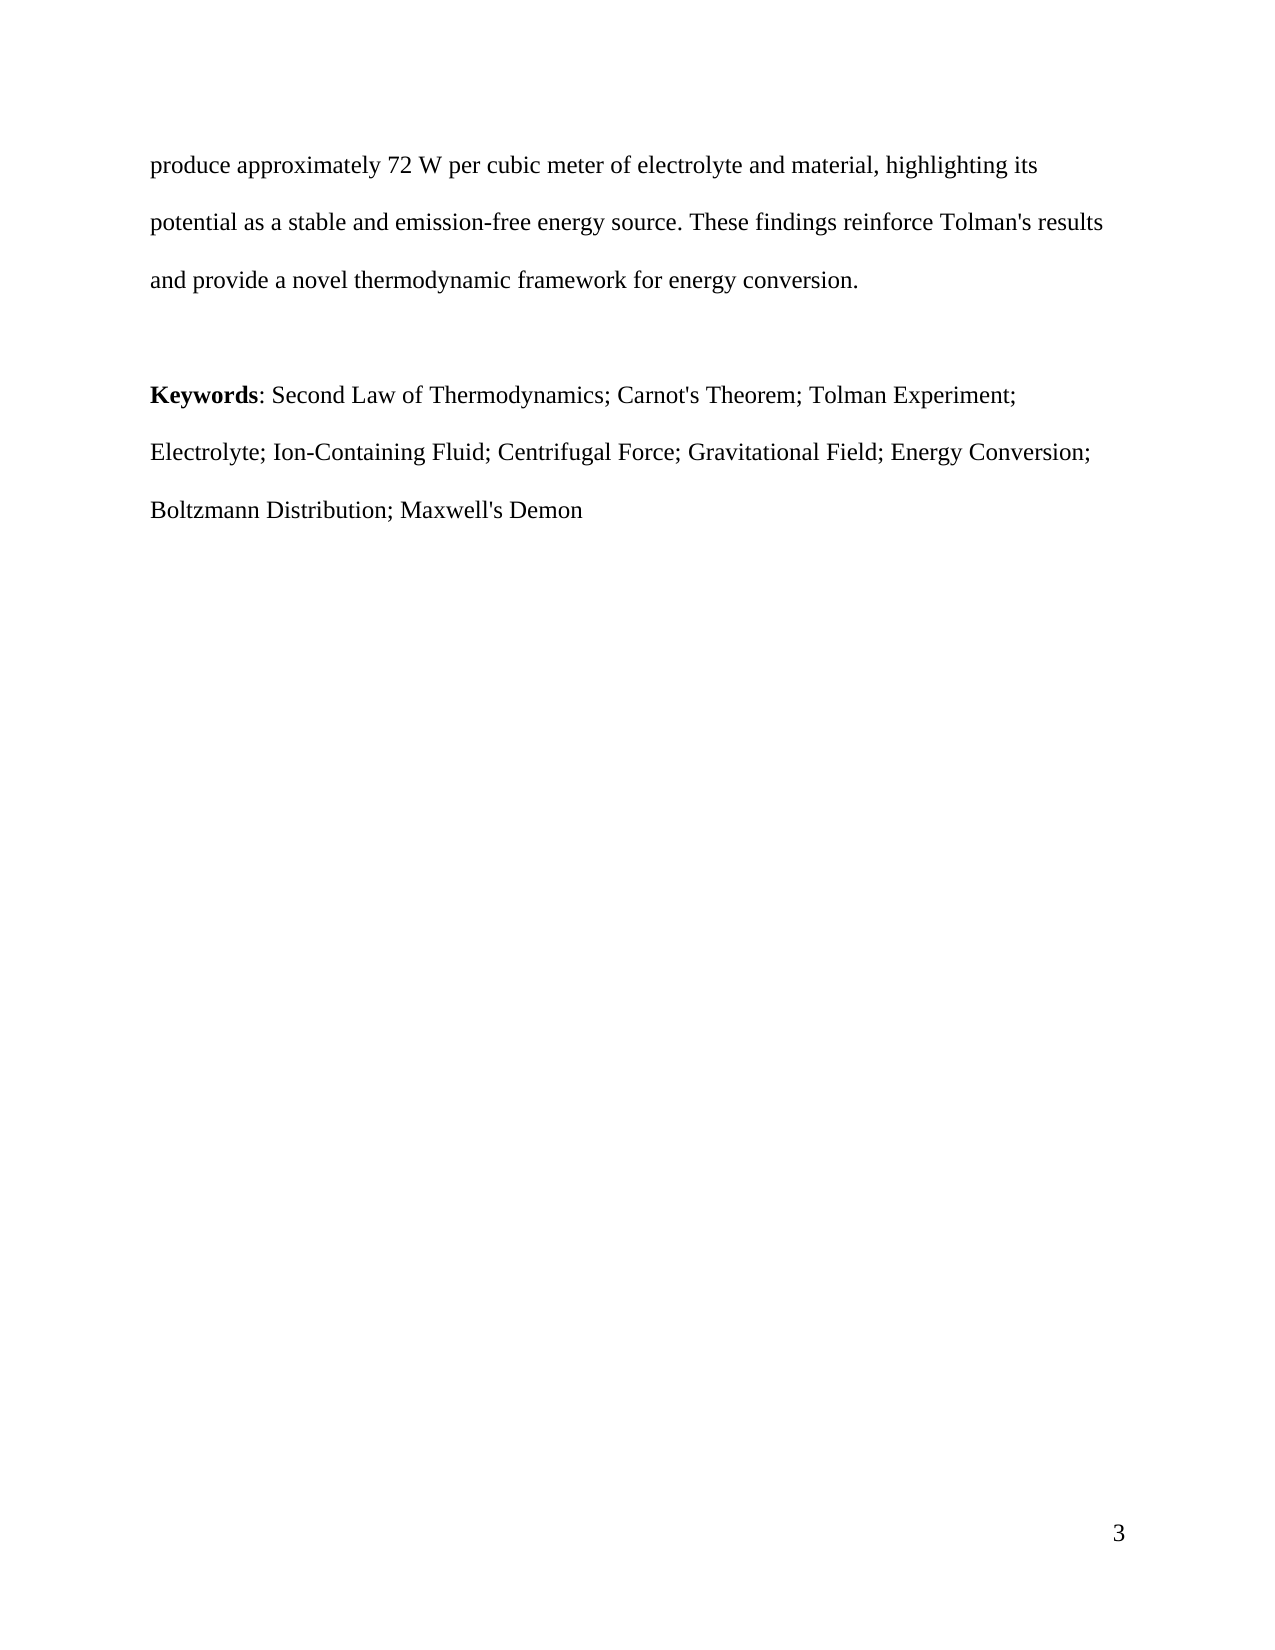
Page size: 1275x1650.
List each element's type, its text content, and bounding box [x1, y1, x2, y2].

text Keywords: Second Law of Thermodynamics; Carnot's Theorem; Tolman Experiment; Electrolyte; Ion-Containing Fluid; Centrifugal Force; Gravitational Field; Energy Conversion; Boltzmann Distribution; Maxwell's Demon [150, 380, 1125, 524]
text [150, 150, 1125, 294]
